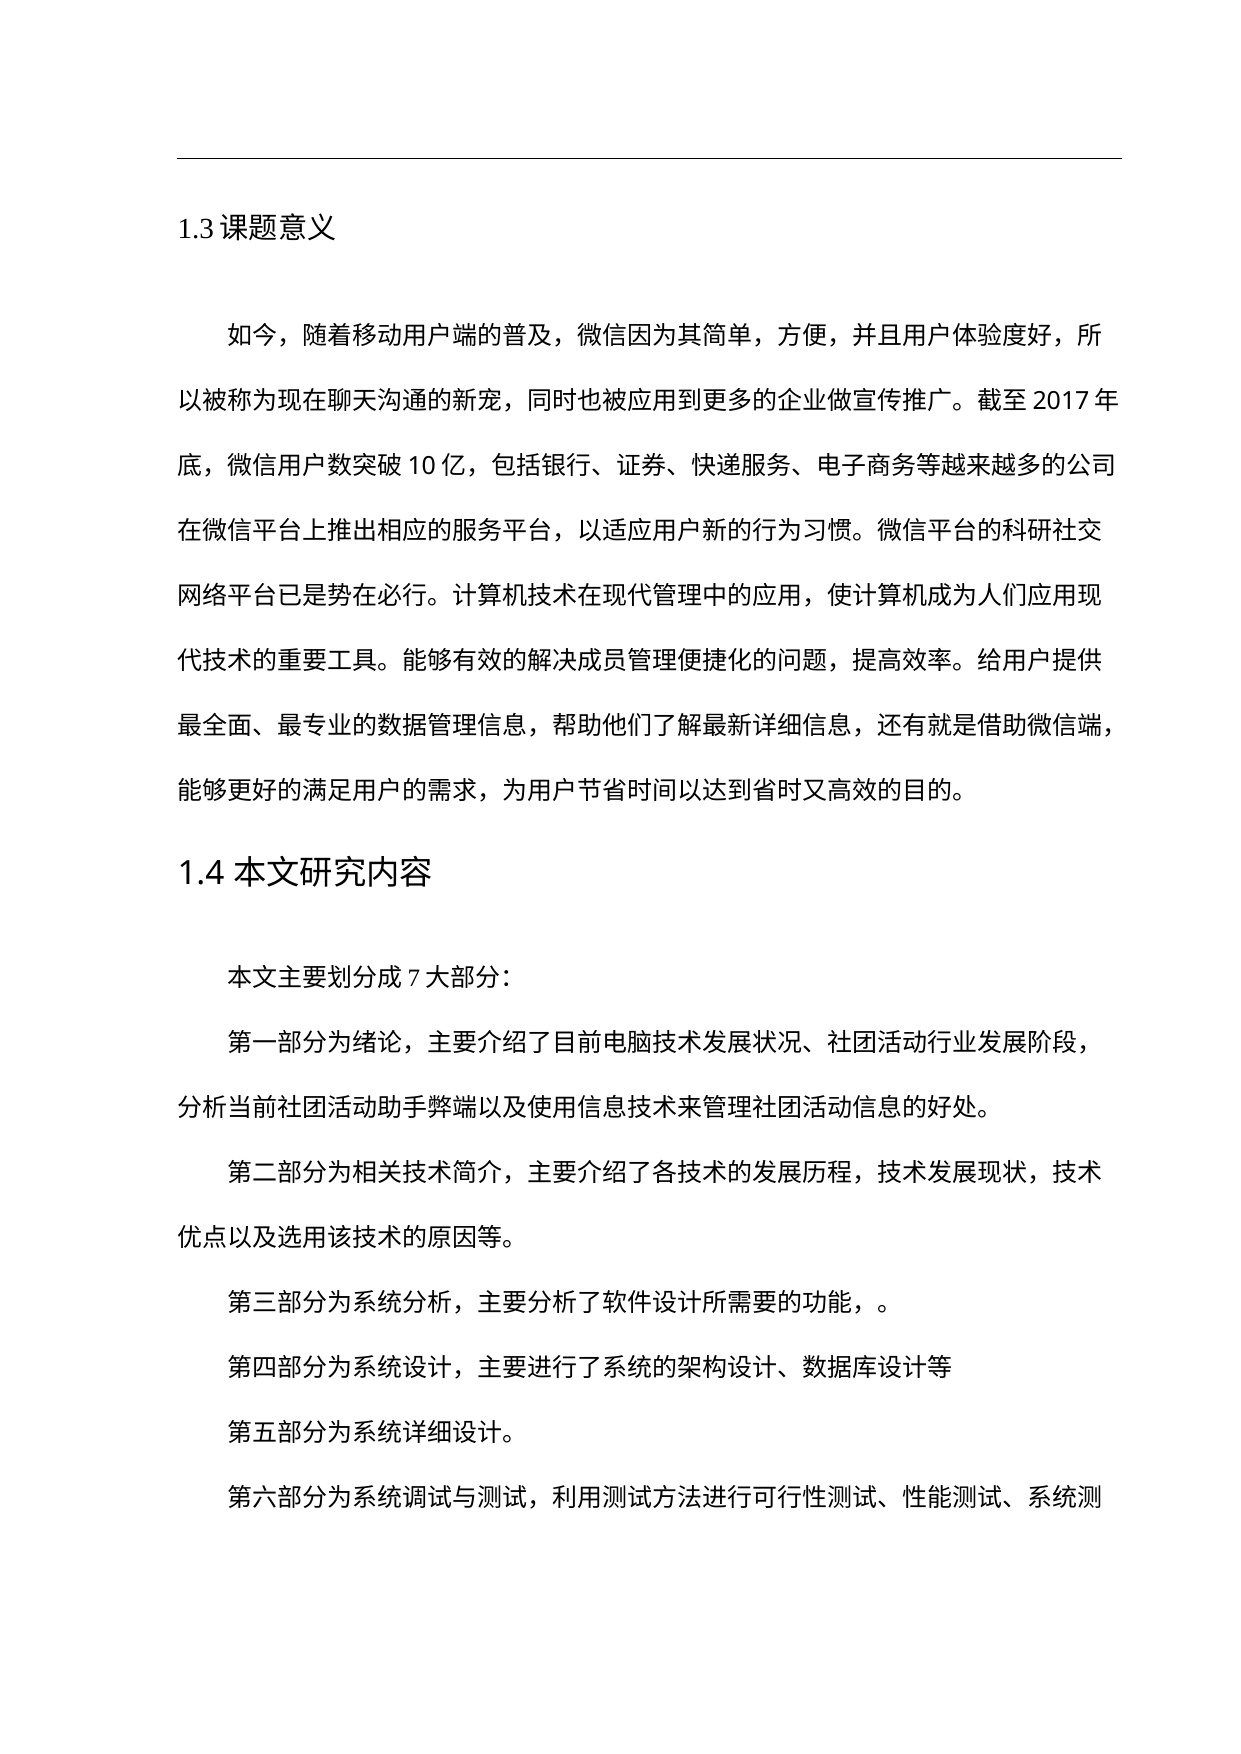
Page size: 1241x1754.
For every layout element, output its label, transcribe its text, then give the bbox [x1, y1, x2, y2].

text 第一部分为绪论，主要介绍了目前电脑技术发展状况、社团活动行业发展阶段，分析当前社团活动助手弊端以及使用信息技术来管理社团活动信息的好处。 [177, 1008, 1122, 1138]
subtitle 1.3课题意义 [177, 193, 1122, 258]
text 本文主要划分成7大部分： [177, 943, 1122, 1008]
subtitle 1.4 本文研究内容 [177, 837, 1122, 902]
text 第五部分为系统详细设计。 [177, 1398, 1122, 1463]
text 第二部分为相关技术简介，主要介绍了各技术的发展历程，技术发展现状，技术优点以及选用该技术的原因等。 [177, 1138, 1122, 1268]
text 第三部分为系统分析，主要分析了软件设计所需要的功能，。 [177, 1268, 1122, 1333]
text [177, 1463, 1122, 1528]
text 第四部分为系统设计，主要进行了系统的架构设计、数据库设计等 [177, 1333, 1122, 1398]
text 如今，随着移动用户端的普及，微信因为其简单，方便，并且用户体验度好，所以被称为现在聊天沟通的新宠，同时也被应用到更多的企业做宣传推广。截至2017年底，微信用户数突破10亿，包括银行、证券、快递服务、电子商务等越来越多的公司在微信平台上推出相应的服务平台，以适应用户新的行为习惯。微信平台的科研社交网络平台已是势在必行。计算机技术在现代管理中的应用，使计算机成为人们应用现代技术的重要工具。能够有效的解决成员管理便捷化的问题，提高效率。给用户提供最全面、最专业的数据管理信息，帮助他们了解最新详细信息，还有就是借助微信端，能够更好的满足用户的需求，为用户节省时间以达到省时又高效的目的。 [177, 301, 1122, 821]
